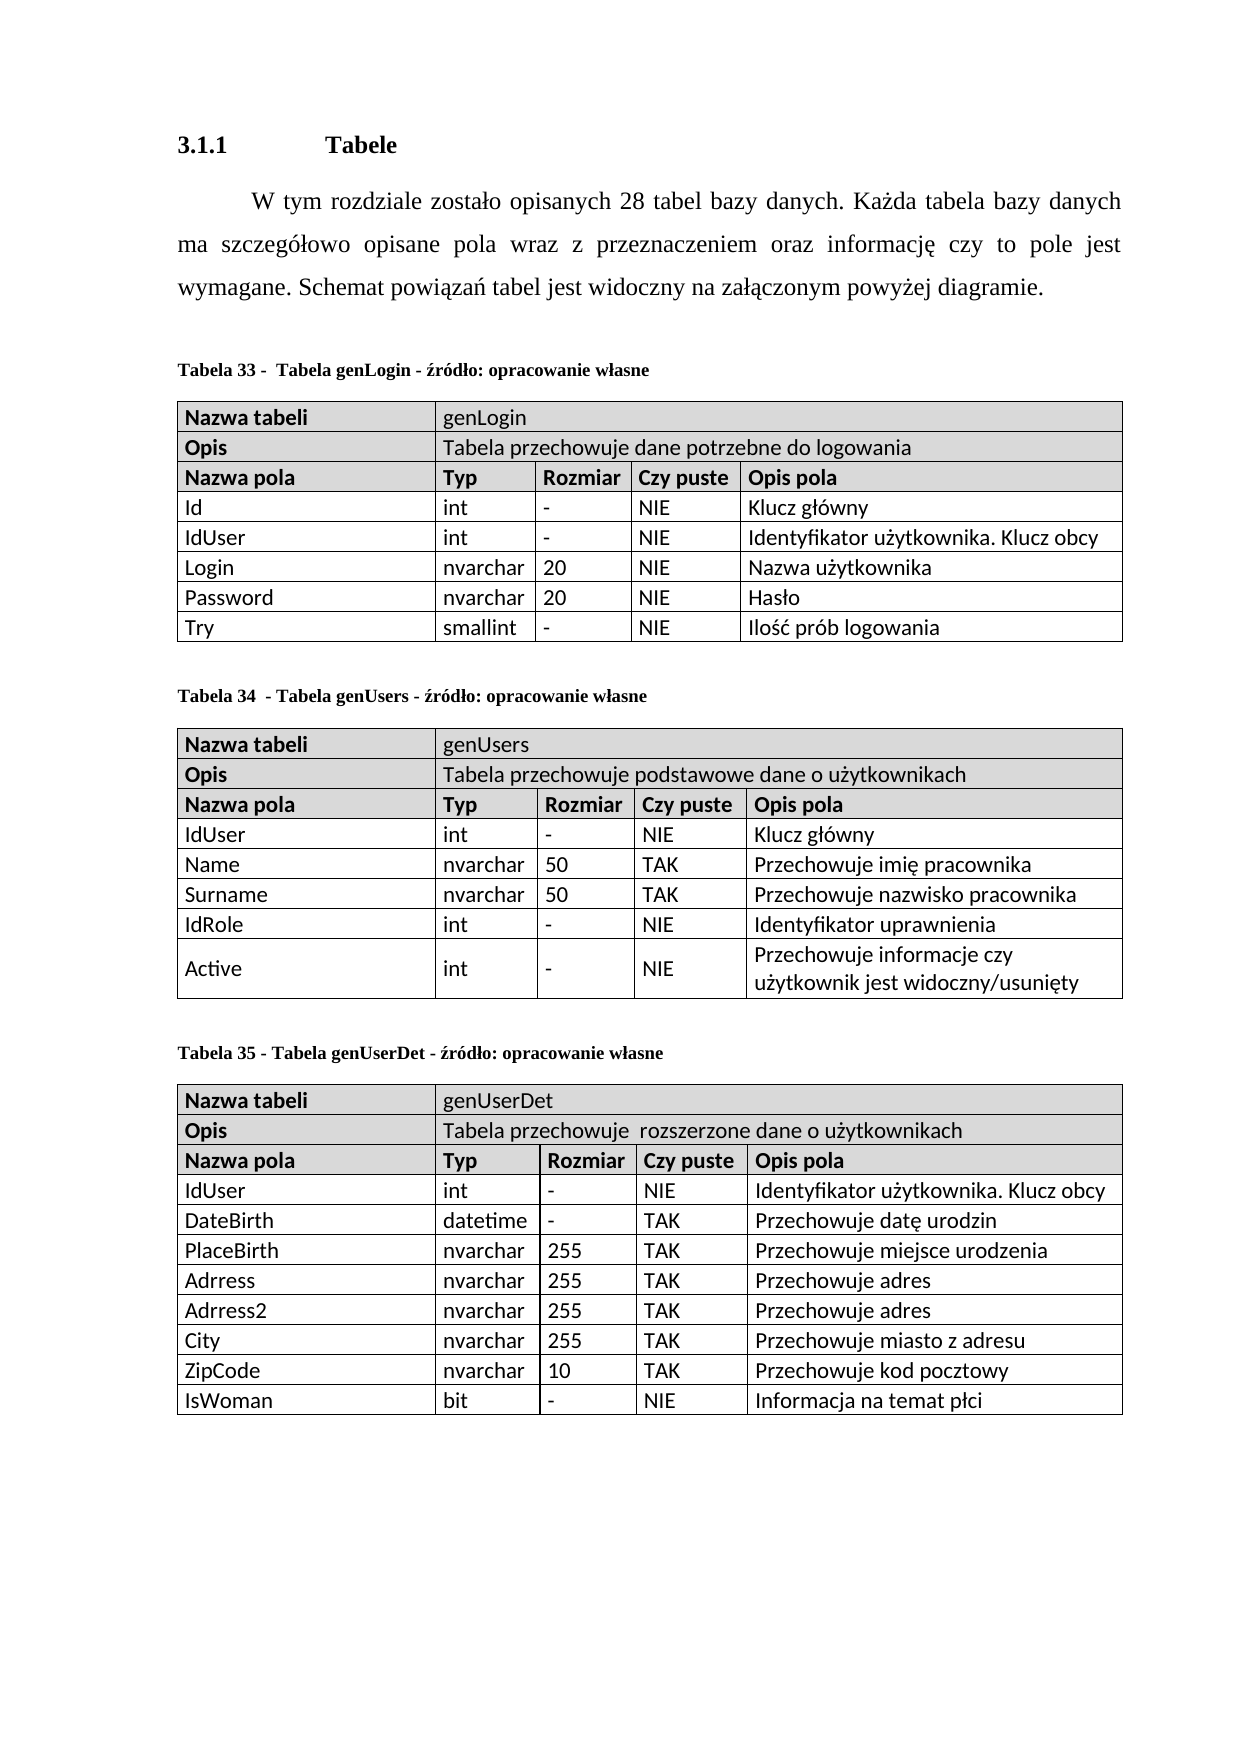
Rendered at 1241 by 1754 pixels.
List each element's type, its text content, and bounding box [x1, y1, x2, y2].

table_cell NIE [632, 552, 740, 581]
table_cell Przechowuje nazwisko pracownika [747, 879, 1122, 908]
table_cell Identyfikator uprawnienia [747, 909, 1122, 938]
table_cell Nazwa pola [178, 1145, 435, 1174]
table_cell Opis [178, 1115, 435, 1144]
table_cell TAK [637, 1295, 747, 1324]
table_header Nazwa tabeli [178, 402, 435, 431]
table_cell datetime [436, 1205, 539, 1234]
table_cell Przechowuje datę urodzin [748, 1205, 1122, 1234]
table_cell Surname [178, 879, 435, 908]
table_cell Opis pola [748, 1145, 1122, 1174]
table_cell - [536, 522, 631, 551]
table_cell Tabela przechowuje rozszerzone dane o użytkownikach [436, 1115, 1122, 1144]
table_cell IdUser [178, 819, 435, 848]
table_cell Tabela przechowuje podstawowe dane o użytkownikach [436, 759, 1122, 788]
table_cell nvarchar [436, 552, 535, 581]
table_cell 255 [541, 1265, 636, 1294]
table_cell Login [178, 552, 435, 581]
table_cell Nazwa pola [178, 789, 435, 818]
table_cell Opis pola [741, 462, 1122, 491]
table_cell int [436, 939, 537, 998]
table_cell nvarchar [436, 582, 535, 611]
table_cell Przechowuje imię pracownika [747, 849, 1122, 878]
table_cell TAK [637, 1205, 747, 1234]
table_cell Tabela przechowuje dane potrzebne do logowania [436, 432, 1122, 461]
table_cell Password [178, 582, 435, 611]
table_cell TAK [637, 1235, 747, 1264]
table_cell bit [436, 1385, 539, 1414]
table_cell IdRole [178, 909, 435, 938]
table_cell nvarchar [436, 1265, 539, 1294]
table_header genUsers [436, 729, 1122, 758]
table_cell TAK [635, 849, 746, 878]
table_cell nvarchar [436, 1355, 539, 1384]
table_cell Identyfikator użytkownika. Klucz obcy [748, 1175, 1122, 1204]
table_cell Przechowuje kod pocztowy [748, 1355, 1122, 1384]
table_cell Typ [436, 1145, 539, 1174]
table_cell 10 [541, 1355, 636, 1384]
table_cell nvarchar [436, 1295, 539, 1324]
table_cell smallint [436, 612, 535, 641]
table_cell - [541, 1385, 636, 1414]
table_cell Opis [178, 759, 435, 788]
table_cell NIE [637, 1175, 747, 1204]
table_cell Adrress2 [178, 1295, 435, 1324]
table_cell Typ [436, 789, 537, 818]
table_cell NIE [635, 909, 746, 938]
table_cell Klucz główny [747, 819, 1122, 848]
table_cell NIE [632, 582, 740, 611]
table_cell TAK [635, 879, 746, 908]
table_cell 255 [541, 1325, 636, 1354]
table_header Nazwa tabeli [178, 729, 435, 758]
table_cell int [436, 909, 537, 938]
table_cell Id [178, 492, 435, 521]
table_cell Active [178, 939, 435, 998]
table_cell int [436, 492, 535, 521]
table_cell TAK [637, 1265, 747, 1294]
table_cell 255 [541, 1295, 636, 1324]
table_cell IsWoman [178, 1385, 435, 1414]
table_cell TAK [637, 1355, 747, 1384]
table_header genUserDet [436, 1085, 1122, 1114]
table_cell Rozmiar [536, 462, 631, 491]
table_cell 20 [536, 582, 631, 611]
table_cell ZipCode [178, 1355, 435, 1384]
text Tabela 35 - Tabela genUserDet - źródło: opracowanie własne [177, 1042, 1122, 1063]
table_cell IdUser [178, 522, 435, 551]
table_cell Name [178, 849, 435, 878]
table_cell - [541, 1205, 636, 1234]
table_cell NIE [632, 522, 740, 551]
table_cell - [538, 909, 634, 938]
text Tabela 34 - Tabela genUsers - źródło: opracowanie własne [177, 685, 1122, 707]
table_cell Try [178, 612, 435, 641]
table_cell Rozmiar [541, 1145, 636, 1174]
table_header Nazwa tabeli [178, 1085, 435, 1114]
table_cell Nazwa użytkownika [741, 552, 1122, 581]
table_cell Hasło [741, 582, 1122, 611]
table_cell int [436, 522, 535, 551]
table_cell NIE [635, 939, 746, 998]
table_cell Typ [436, 462, 535, 491]
subtitle Tabele [177, 131, 1122, 159]
table_cell Przechowuje informacje czy użytkownik jest widoczny/usunięty [747, 939, 1122, 998]
table_cell PlaceBirth [178, 1235, 435, 1264]
text Tabela 33 - Tabela genLogin - źródło: opracowanie własne [177, 359, 1122, 380]
table_cell Nazwa pola [178, 462, 435, 491]
table_cell 20 [536, 552, 631, 581]
table_cell - [538, 819, 634, 848]
table_cell int [436, 1175, 539, 1204]
table_cell 50 [538, 879, 634, 908]
table_cell DateBirth [178, 1205, 435, 1234]
table_cell Opis [178, 432, 435, 461]
table_cell 255 [541, 1235, 636, 1264]
table_cell nvarchar [436, 879, 537, 908]
table_cell Opis pola [747, 789, 1122, 818]
table_cell - [536, 612, 631, 641]
table_cell NIE [632, 492, 740, 521]
table_cell nvarchar [436, 1325, 539, 1354]
table_cell - [536, 492, 631, 521]
table_cell - [541, 1175, 636, 1204]
table_cell Czy puste [632, 462, 740, 491]
table_cell Przechowuje adres [748, 1265, 1122, 1294]
table_cell - [538, 939, 634, 998]
table_cell nvarchar [436, 1235, 539, 1264]
table_cell City [178, 1325, 435, 1354]
table_cell Rozmiar [538, 789, 634, 818]
table_cell IdUser [178, 1175, 435, 1204]
table_cell 50 [538, 849, 634, 878]
table_cell NIE [632, 612, 740, 641]
table_cell TAK [637, 1325, 747, 1354]
table_cell Identyfikator użytkownika. Klucz obcy [741, 522, 1122, 551]
table_cell Przechowuje miasto z adresu [748, 1325, 1122, 1354]
table_cell Informacja na temat płci [748, 1385, 1122, 1414]
text W tym rozdziale zostało opisanych 28 tabel bazy danych. Każda tabela bazy danych ma szczegółowo opisane pola wraz z przeznaczeniem oraz informację czy to pole jest wymagane. Schemat powiązań tabel jest widoczny na załączonym powyżej diagramie. [177, 186, 1122, 301]
table_cell Adrress [178, 1265, 435, 1294]
table_cell Ilość prób logowania [741, 612, 1122, 641]
table_cell int [436, 819, 537, 848]
table_header genLogin [436, 402, 1122, 431]
table_cell Klucz główny [741, 492, 1122, 521]
table_cell nvarchar [436, 849, 537, 878]
table_cell Przechowuje miejsce urodzenia [748, 1235, 1122, 1264]
table_cell Czy puste [637, 1145, 747, 1174]
table_cell NIE [637, 1385, 747, 1414]
table_cell Przechowuje adres [748, 1295, 1122, 1324]
table_cell Czy puste [635, 789, 746, 818]
table_cell NIE [635, 819, 746, 848]
